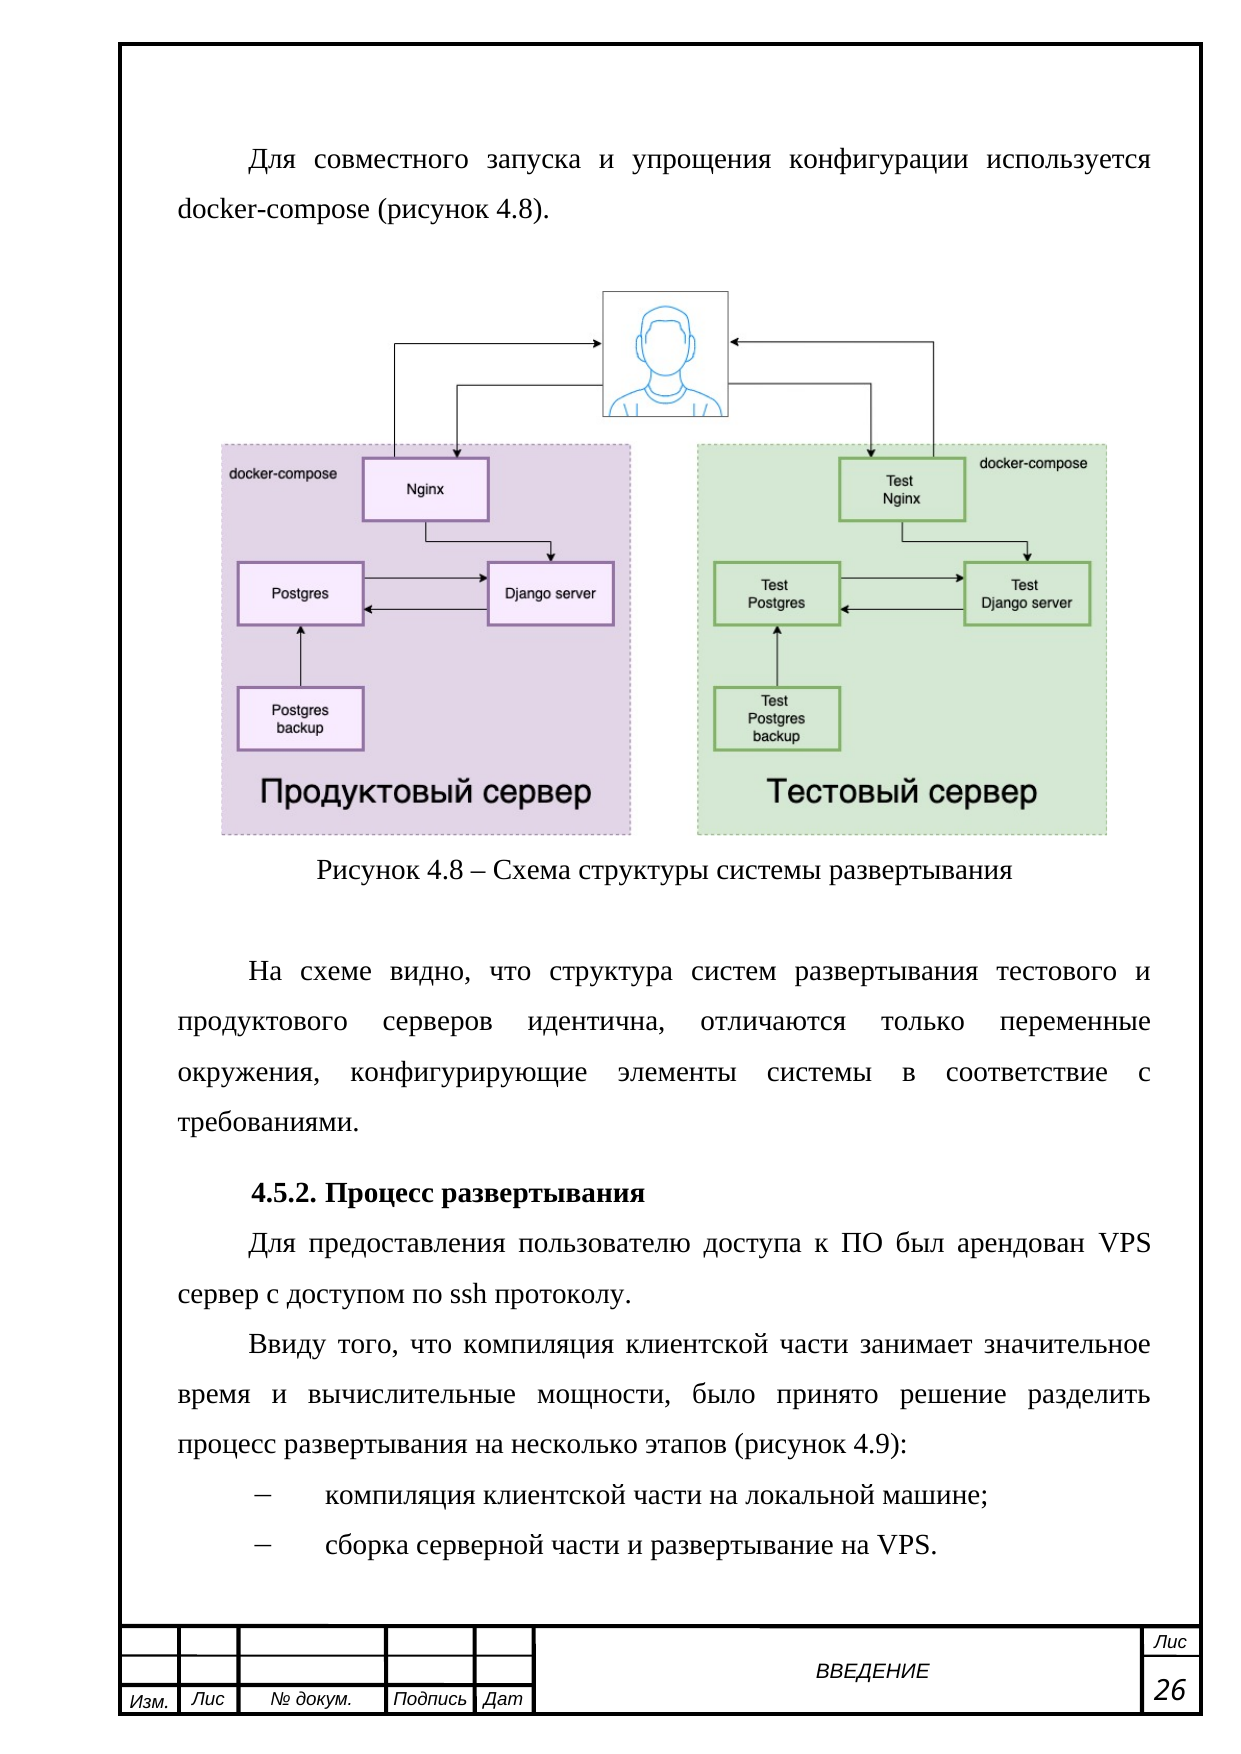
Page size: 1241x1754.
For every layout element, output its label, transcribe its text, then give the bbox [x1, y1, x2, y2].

text Для предоставления пользователю доступа к ПО был арендован VPS сервер с доступом по ssh протоколу. [177, 1225, 1152, 1309]
text Для совместного запуска и упрощения конфигурации используется docker-compose (рисунок 4.8). [177, 141, 1152, 225]
text Рисунок 4.8 – Схема структуры системы развертывания [177, 852, 1152, 886]
picture [221, 291, 1108, 836]
subtitle Процесс развертывания [177, 1175, 1152, 1209]
text На схеме видно, что структура систем развертывания тестового и продуктового серверов идентична, отличаются только переменные окружения, конфигурирующие элементы системы в соответствие с требованиями. [177, 953, 1152, 1137]
list сборка серверной части и развертывание на VPS. [177, 1527, 1152, 1561]
text Ввиду того, что компиляция клиентской части занимает значительное время и вычислительные мощности, было принято решение разделить процесс развертывания на несколько этапов (рисунок 4.9): [177, 1326, 1152, 1460]
list компиляция клиентской части на локальной машине; [177, 1477, 1152, 1511]
